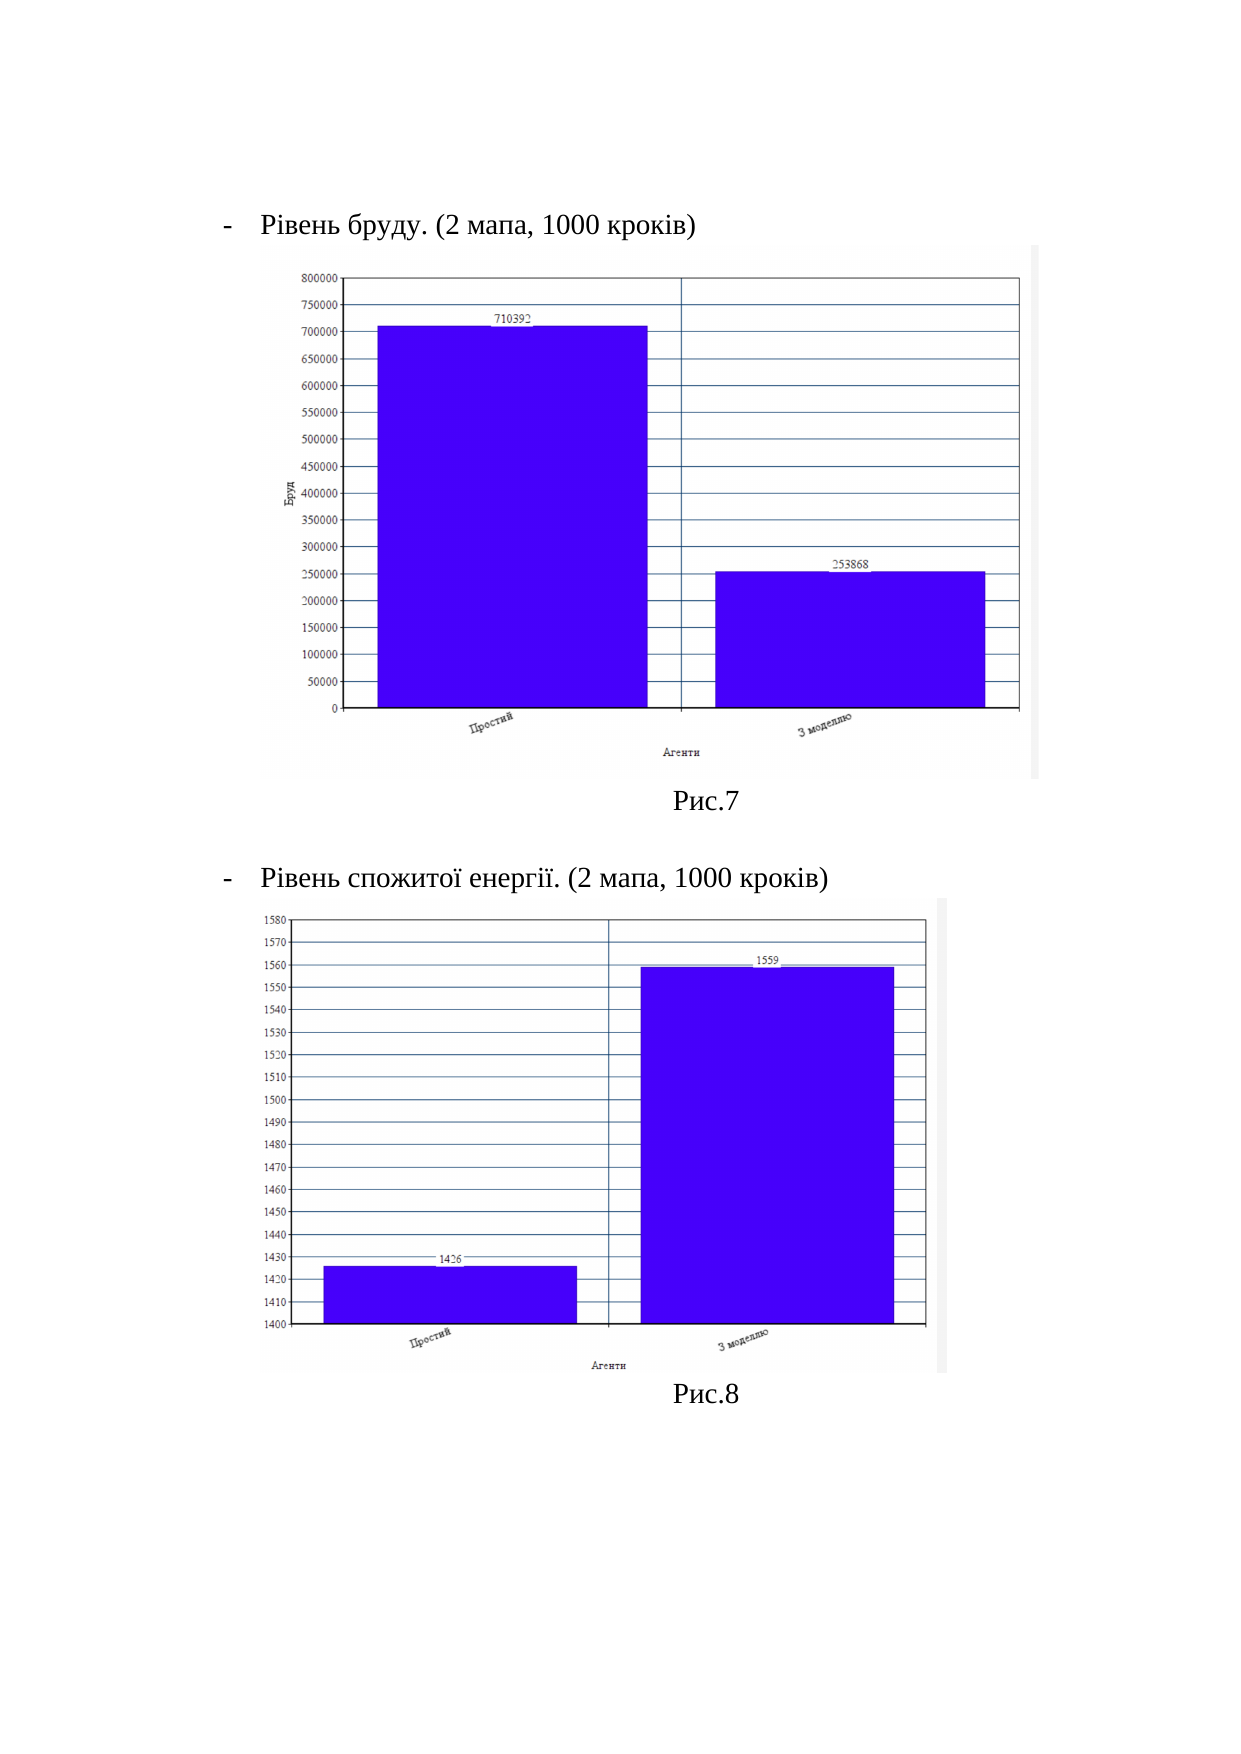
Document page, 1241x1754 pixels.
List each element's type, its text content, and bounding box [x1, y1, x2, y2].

picture [260, 245, 1039, 779]
list Рівень спожитої енергії. (2 мапа, 1000 кроків) [223, 860, 1152, 893]
list Рис.7 [260, 783, 1152, 816]
list Рис.8 [260, 1377, 1152, 1410]
list Рівень бруду. (2 мапа, 1000 кроків) [223, 207, 1152, 241]
picture [260, 898, 947, 1373]
